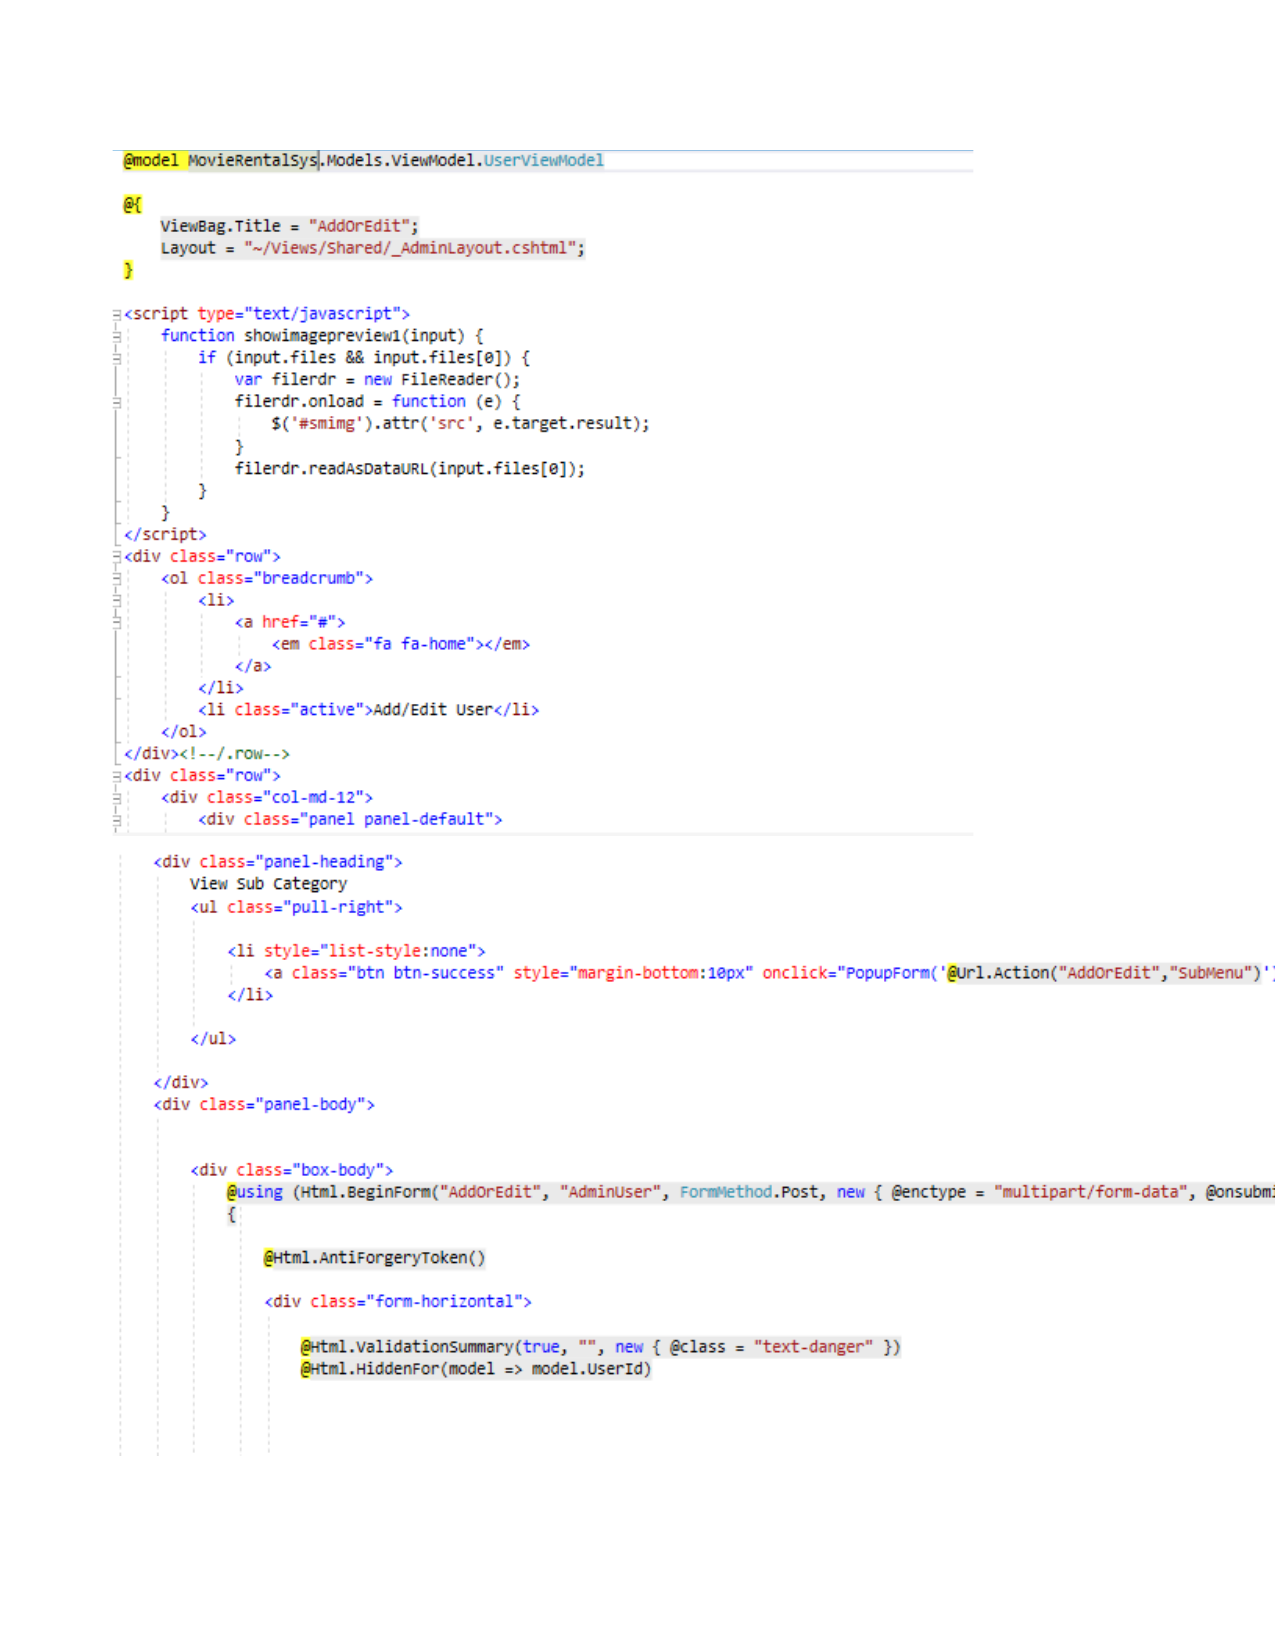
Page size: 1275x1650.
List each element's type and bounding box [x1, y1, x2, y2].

picture [112, 852, 1275, 1456]
picture [112, 150, 974, 836]
